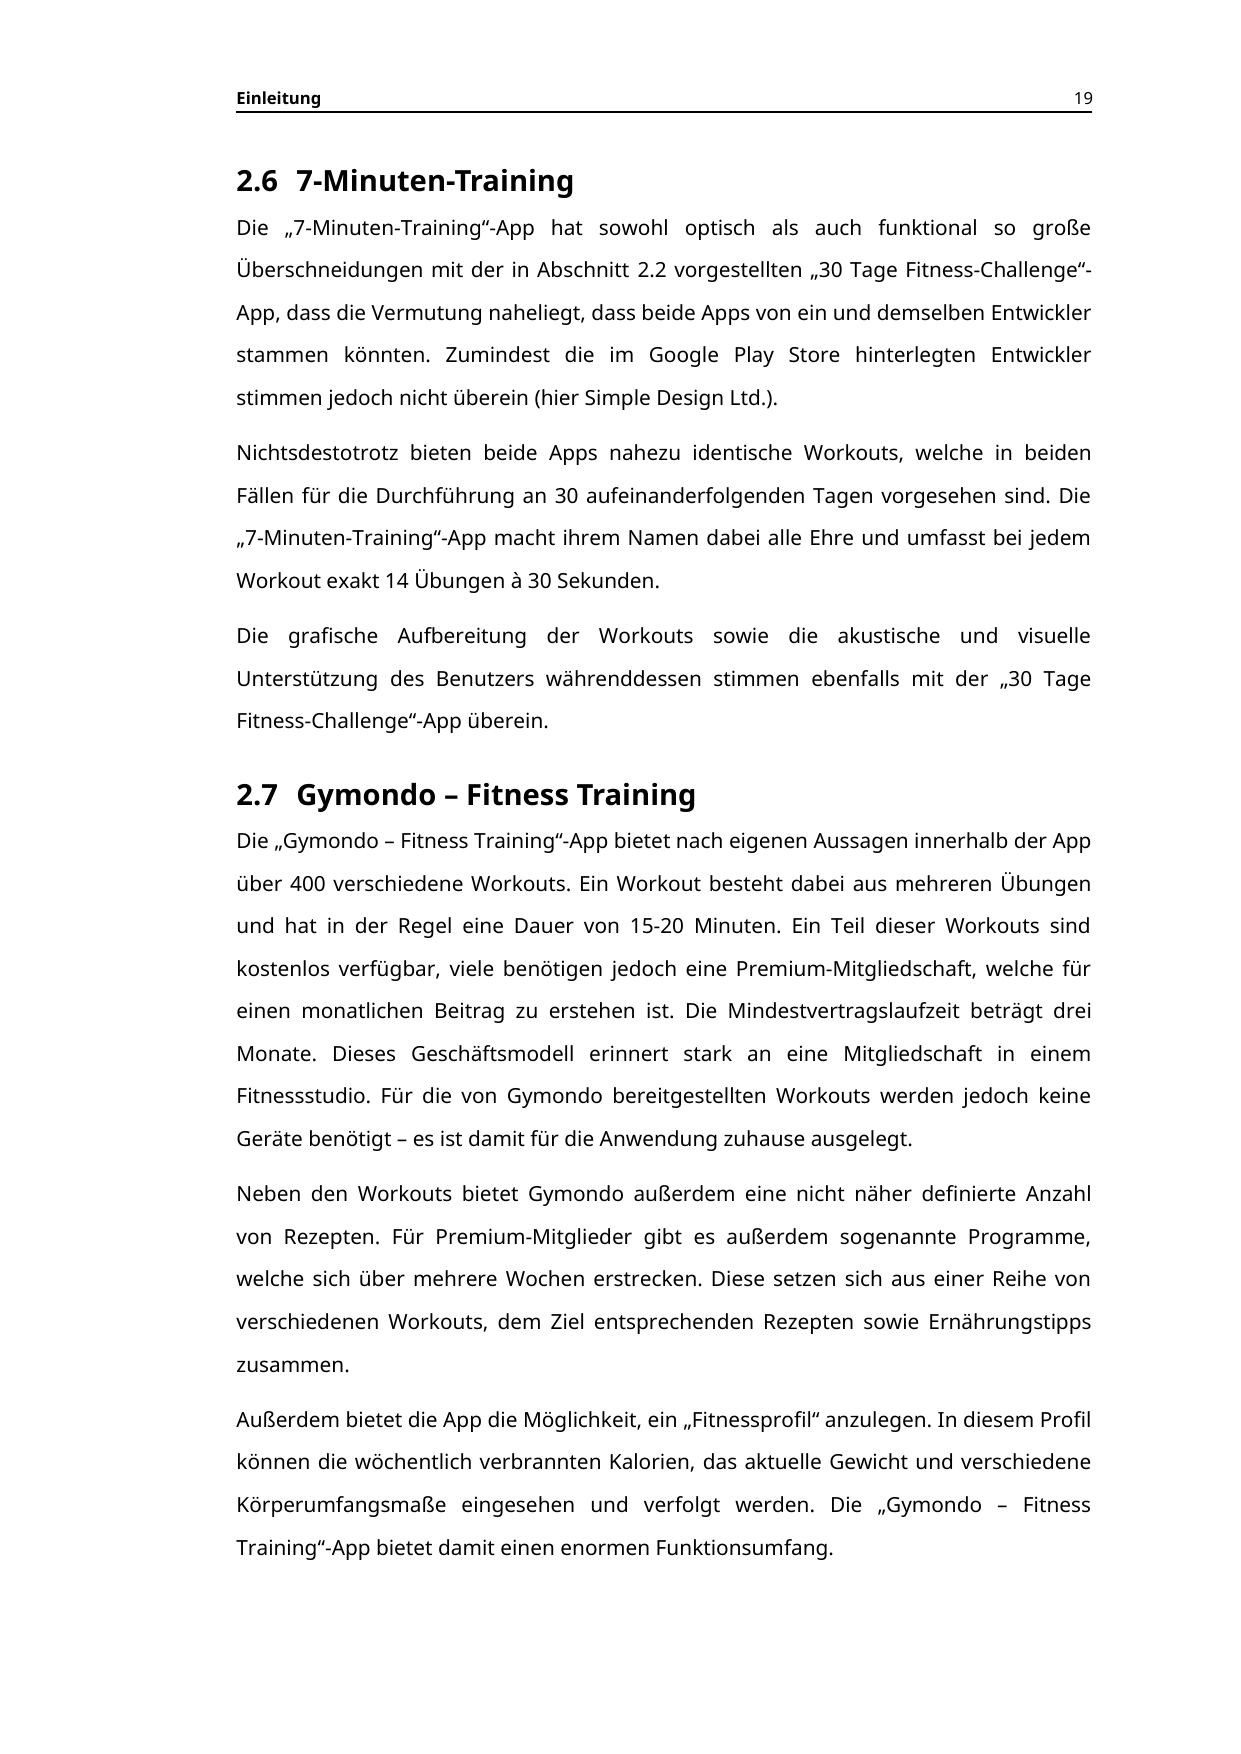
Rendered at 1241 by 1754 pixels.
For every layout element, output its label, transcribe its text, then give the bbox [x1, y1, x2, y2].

text Nichtsdestotrotz bieten beide Apps nahezu identische Workouts, welche in beiden Fällen für die Durchführung an 30 aufeinanderfolgenden Tagen vorgesehen sind. Die „7-Minuten-Training“-App macht ihrem Namen dabei alle Ehre und umfasst bei jedem Workout exakt 14 Übungen à 30 Sekunden. [236, 438, 1092, 594]
text Die grafische Aufbereitung der Workouts sowie die akustische und visuelle Unterstützung des Benutzers währenddessen stimmen ebenfalls mit der „30 Tage Fitness-Challenge“-App überein. [236, 621, 1092, 735]
text Außerdem bietet die App die Möglichkeit, ein „Fitnessprofil“ anzulegen. In diesem Profil können die wöchentlich verbrannten Kalorien, das aktuelle Gewicht und verschiedene Körperumfangsmaße eingesehen und verfolgt werden. Die „Gymondo – Fitness Training“-App bietet damit einen enormen Funktionsumfang. [236, 1405, 1092, 1561]
subtitle 7-Minuten-Training [236, 160, 1092, 200]
text Neben den Workouts bietet Gymondo außerdem eine nicht näher definierte Anzahl von Rezepten. Für Premium-Mitglieder gibt es außerdem sogenannte Programme, welche sich über mehrere Wochen erstrecken. Diese setzen sich aus einer Reihe von verschiedenen Workouts, dem Ziel entsprechenden Rezepten sowie Ernährungstipps zusammen. [236, 1179, 1092, 1378]
text Die „Gymondo – Fitness Training“-App bietet nach eigenen Aussagen innerhalb der App über 400 verschiedene Workouts. Ein Workout besteht dabei aus mehreren Übungen und hat in der Regel eine Dauer von 15-20 Minuten. Ein Teil dieser Workouts sind kostenlos verfügbar, viele benötigen jedoch eine Premium-Mitgliedschaft, welche für einen monatlichen Beitrag zu erstehen ist. Die Mindestvertragslaufzeit beträgt drei Monate. Dieses Geschäftsmodell erinnert stark an eine Mitgliedschaft in einem Fitnessstudio. Für die von Gymondo bereitgestellten Workouts werden jedoch keine Geräte benötigt – es ist damit für die Anwendung zuhause ausgelegt. [236, 826, 1092, 1153]
subtitle Gymondo – Fitness Training [236, 774, 1092, 813]
